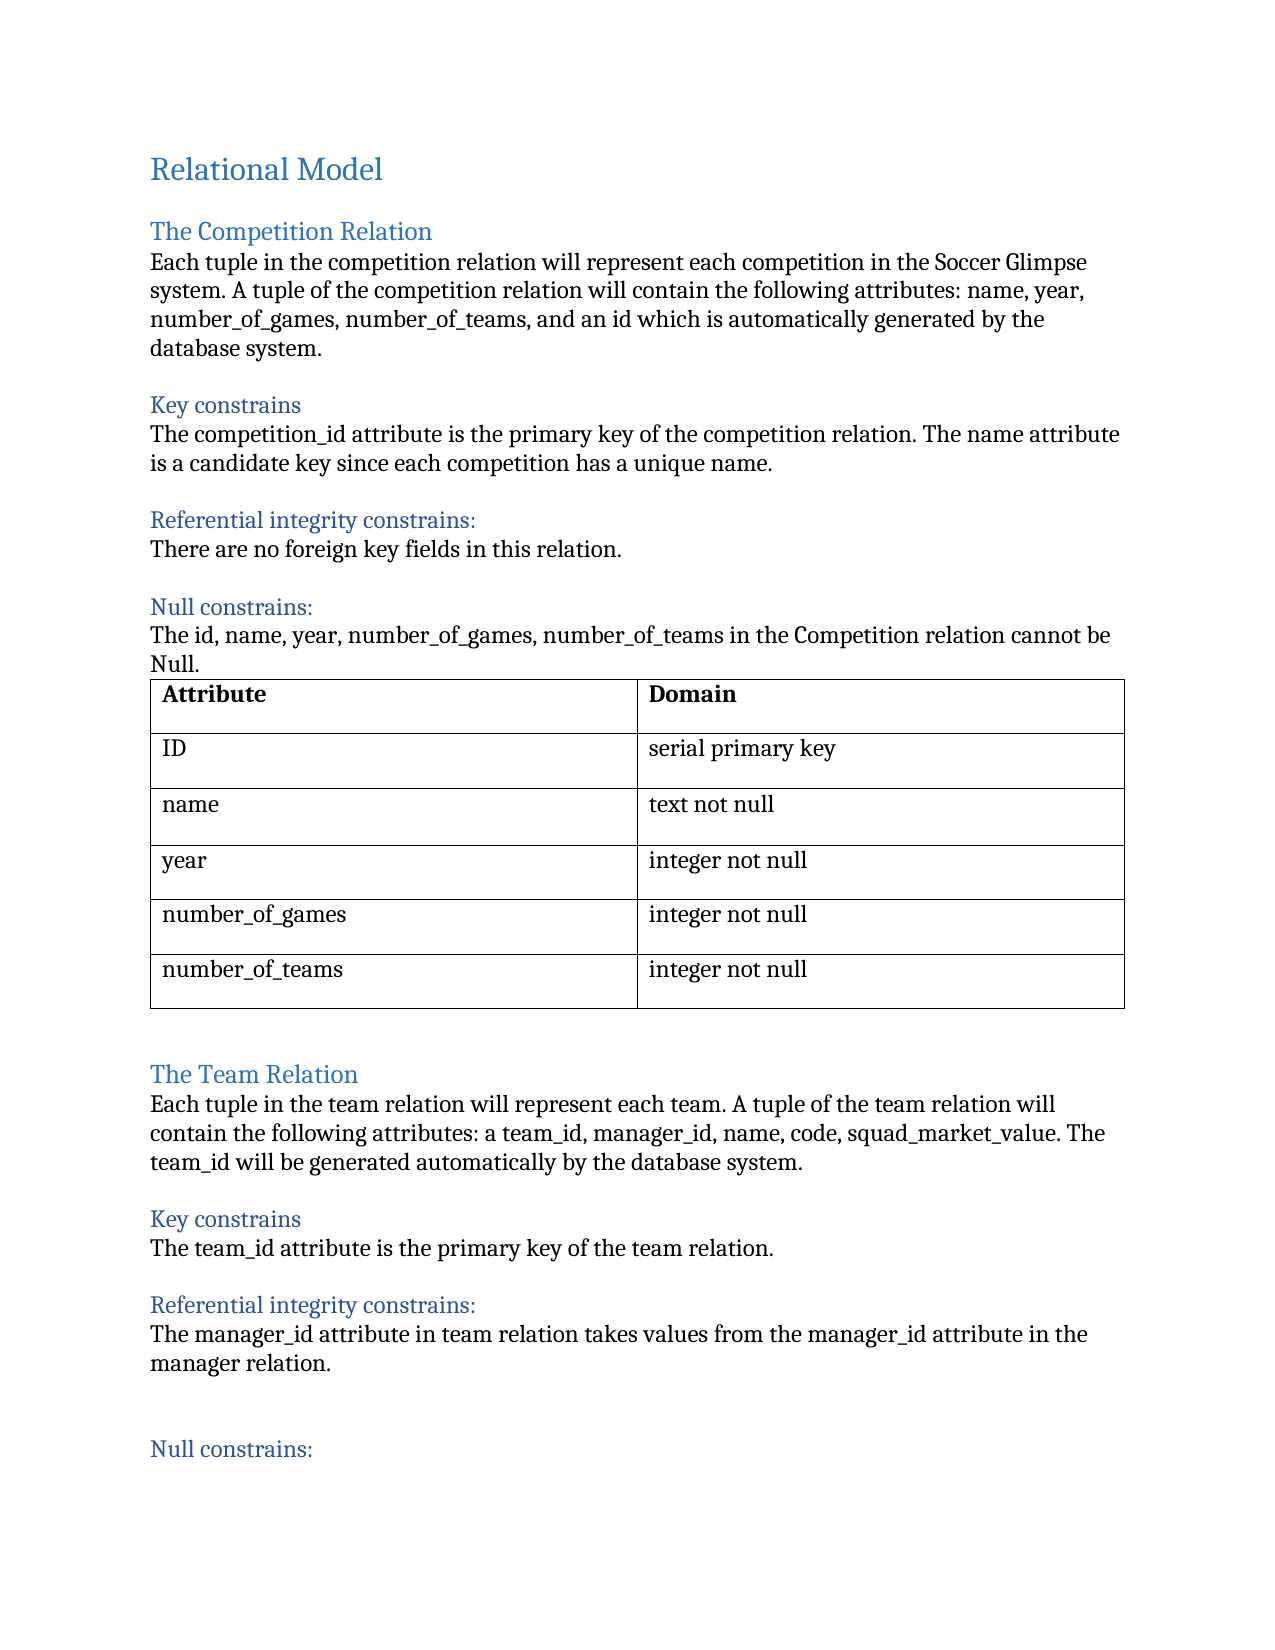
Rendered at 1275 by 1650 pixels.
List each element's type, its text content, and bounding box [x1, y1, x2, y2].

text Key constrains [150, 1205, 1125, 1234]
subtitle Relational Model [150, 150, 1125, 188]
table_cell name [151, 789, 637, 845]
table_cell number_of_teams [151, 955, 637, 1008]
table_cell ID [151, 734, 637, 788]
text The competition_id attribute is the primary key of the competition relation. The name attribute is a candidate key since each competition has a unique name. [150, 420, 1125, 477]
subtitle The Competition Relation [150, 216, 1125, 247]
text Null constrains: [150, 592, 1125, 621]
text Referential integrity constrains: [150, 1291, 1125, 1320]
text Key constrains [150, 391, 1125, 420]
table_cell integer not null [638, 955, 1124, 1008]
text There are no foreign key fields in this relation. [150, 535, 1125, 564]
table_cell number_of_games [151, 900, 637, 954]
text Null constrains: [150, 1435, 1125, 1464]
table_header Attribute [151, 680, 637, 733]
table_cell integer not null [638, 900, 1124, 954]
text Each tuple in the team relation will represent each team. A tuple of the team relation will contain the following attributes: a team_id, manager_id, name, code, squad_market_value. The team_id will be generated automatically by the database system. [150, 1090, 1125, 1176]
text The id, name, year, number_of_games, number_of_teams in the Competition relation cannot be Null. [150, 621, 1125, 679]
table_cell integer not null [638, 846, 1124, 899]
table_cell year [151, 846, 637, 899]
text Referential integrity constrains: [150, 506, 1125, 535]
table_cell text not null [638, 789, 1124, 845]
subtitle The Team Relation [150, 1059, 1125, 1090]
table_cell serial primary key [638, 734, 1124, 788]
text Each tuple in the competition relation will represent each competition in the Soccer Glimpse system. A tuple of the competition relation will contain the following attributes: name, year, number_of_games, number_of_teams, and an id which is automatically generated by the database system. [150, 247, 1125, 362]
table_header Domain [638, 680, 1124, 733]
text The team_id attribute is the primary key of the team relation. [150, 1234, 1125, 1262]
text The manager_id attribute in team relation takes values from the manager_id attribute in the manager relation. [150, 1320, 1125, 1377]
